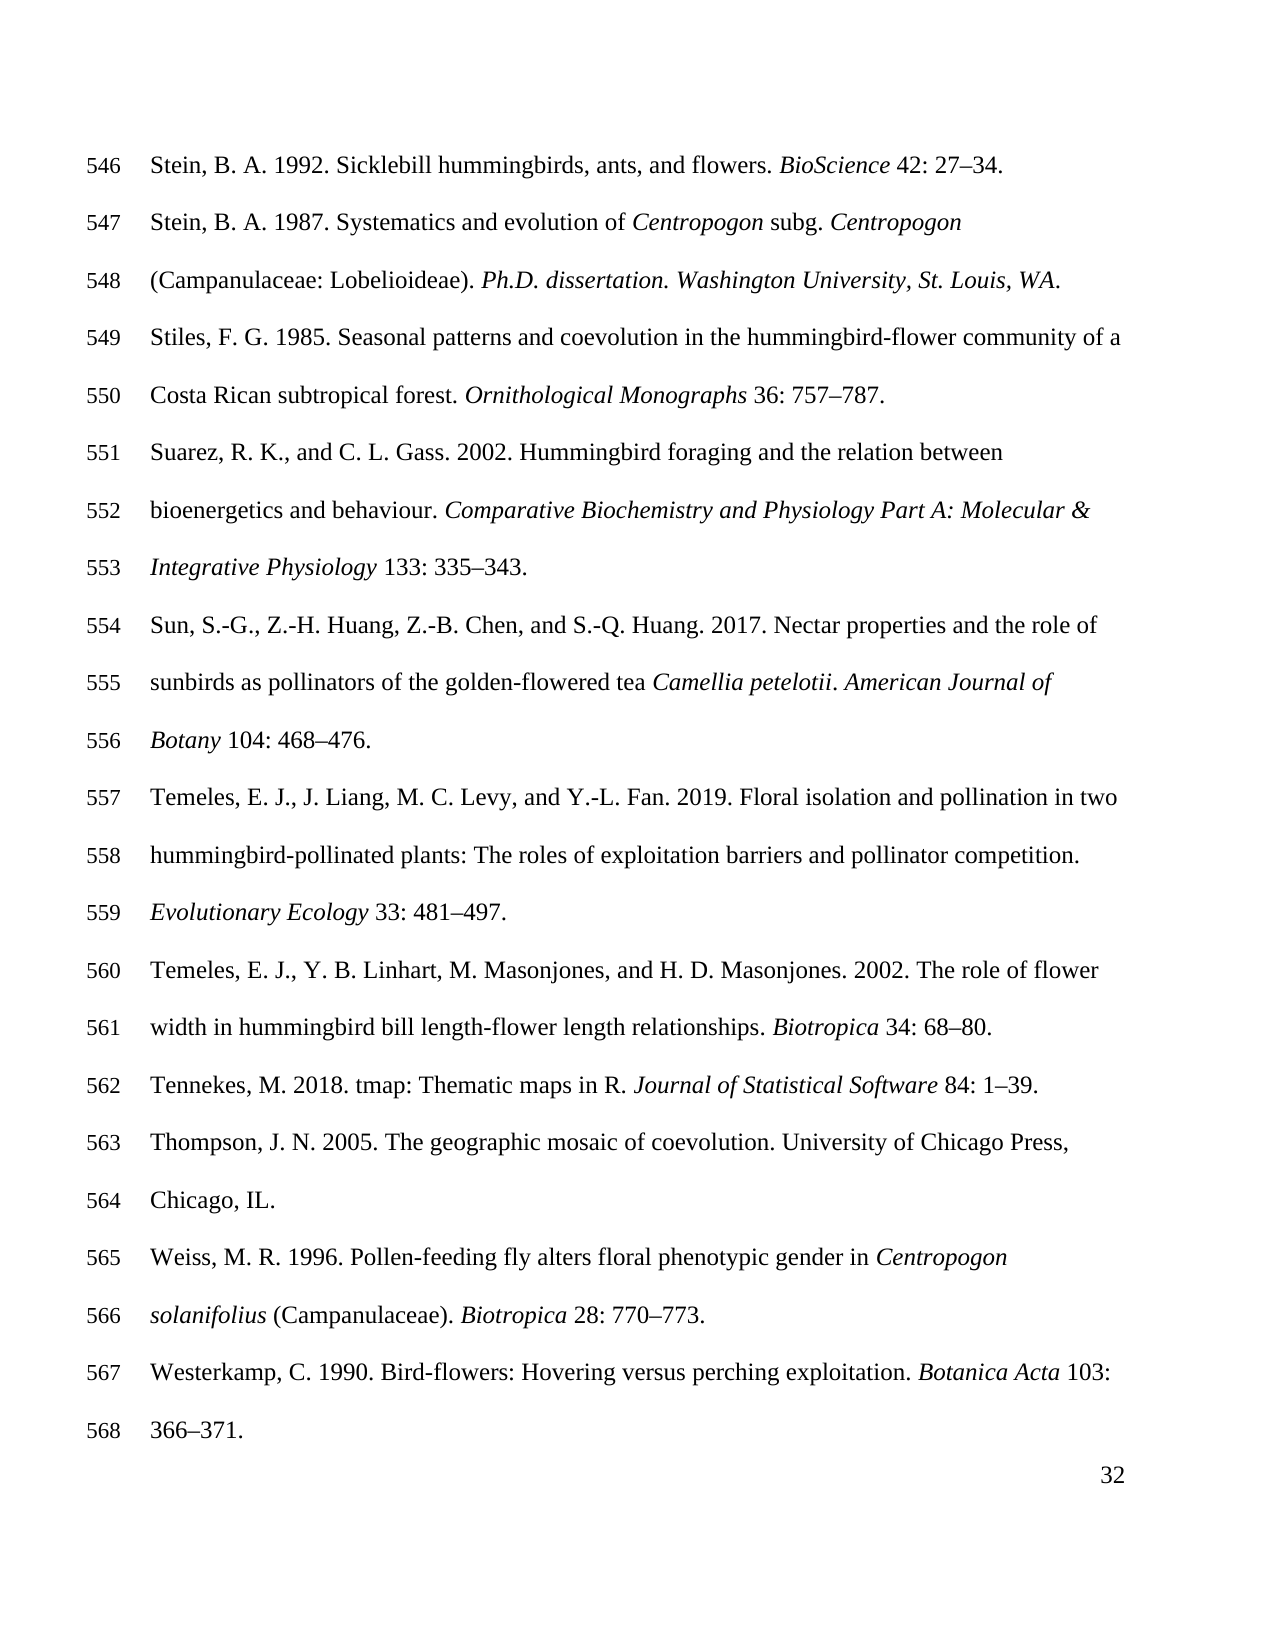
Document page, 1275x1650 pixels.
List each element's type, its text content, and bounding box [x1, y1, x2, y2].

text Tennekes, M. 2018. tmap: Thematic maps in R. Journal of Statistical Software 84: 1–39. [150, 1070, 1125, 1099]
text Suarez, R. K., and C. L. Gass. 2002. Hummingbird foraging and the relation between bioenergetics and behaviour. Comparative Biochemistry and Physiology Part A: Molecular & Integrative Physiology 133: 335–343. [150, 437, 1125, 581]
text Stein, B. A. 1987. Systematics and evolution of Centropogon subg. Centropogon (Campanulaceae: Lobelioideae). Ph.D. dissertation. Washington University, St. Louis, WA. [150, 207, 1125, 294]
text Sun, S.-G., Z.-H. Huang, Z.-B. Chen, and S.-Q. Huang. 2017. Nectar properties and the role of sunbirds as pollinators of the golden-flowered tea Camellia petelotii. American Journal of Botany 104: 468–476. [150, 610, 1125, 754]
text Weiss, M. R. 1996. Pollen-feeding fly alters floral phenotypic gender in Centropogon solanifolius (Campanulaceae). Biotropica 28: 770–773. [150, 1242, 1125, 1329]
text Thompson, J. N. 2005. The geographic mosaic of coevolution. University of Chicago Press, Chicago, IL. [150, 1127, 1125, 1214]
text Temeles, E. J., Y. B. Linhart, M. Masonjones, and H. D. Masonjones. 2002. The role of flower width in hummingbird bill length-flower length relationships. Biotropica 34: 68–80. [150, 955, 1125, 1041]
text Westerkamp, C. 1990. Bird-flowers: Hovering versus perching exploitation. Botanica Acta 103: 366–371. [150, 1357, 1125, 1444]
text Stiles, F. G. 1985. Seasonal patterns and coevolution in the hummingbird-flower community of a Costa Rican subtropical forest. Ornithological Monographs 36: 757–787. [150, 322, 1125, 409]
text Temeles, E. J., J. Liang, M. C. Levy, and Y.-L. Fan. 2019. Floral isolation and pollination in two hummingbird-pollinated plants: The roles of exploitation barriers and pollinator competition. Evolutionary Ecology 33: 481–497. [150, 782, 1125, 926]
text Stein, B. A. 1992. Sicklebill hummingbirds, ants, and flowers. BioScience 42: 27–34. [150, 150, 1125, 179]
